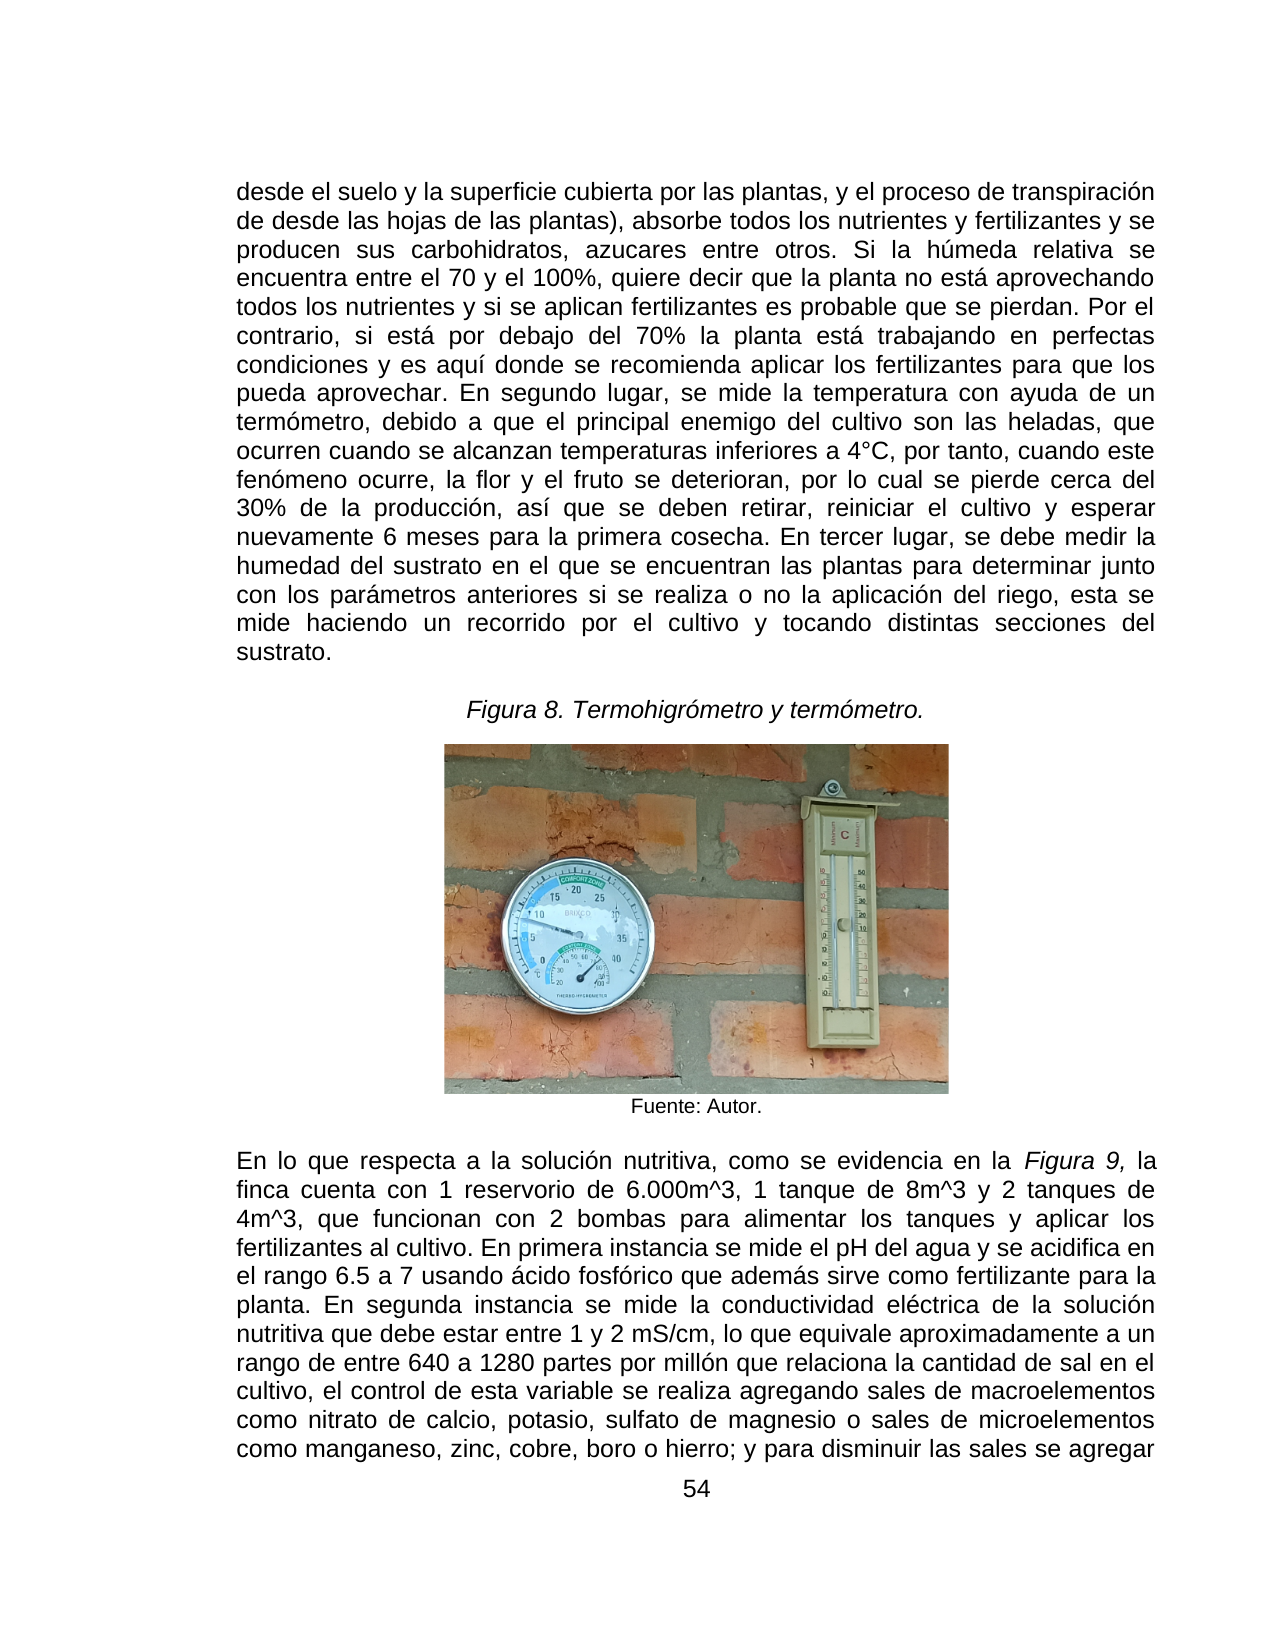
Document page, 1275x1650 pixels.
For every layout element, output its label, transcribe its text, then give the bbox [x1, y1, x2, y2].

text Figura 8. Termohigrómetro y termómetro. [236, 695, 1157, 723]
picture [444, 744, 949, 1094]
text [236, 1146, 1157, 1463]
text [236, 177, 1157, 666]
text Fuente: Autor. [236, 1094, 1157, 1118]
